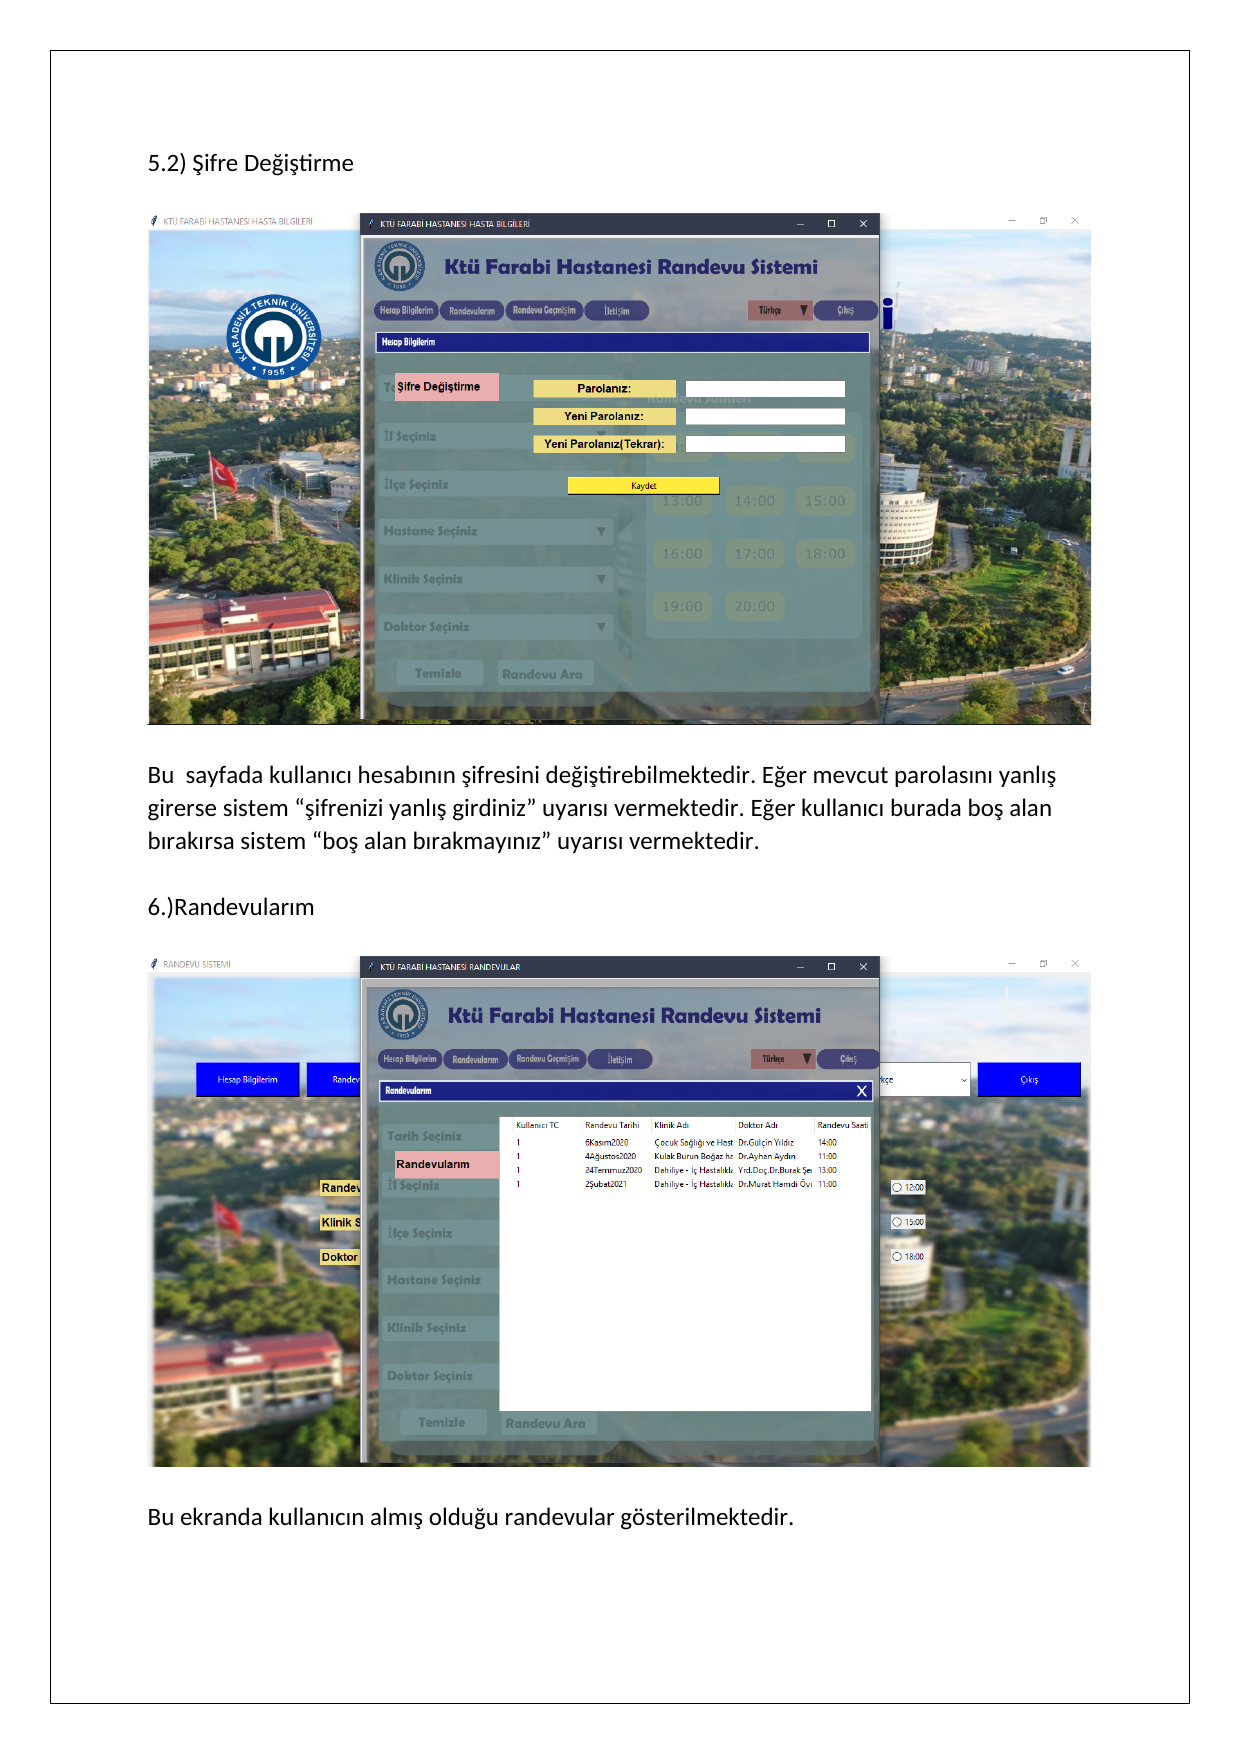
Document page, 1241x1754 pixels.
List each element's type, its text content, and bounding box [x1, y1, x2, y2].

list 5.2) Şifre Değiştirme [147, 147, 1093, 178]
list Bu ekranda kullanıcın almış olduğu randevular gösterilmektedir. [147, 1501, 1093, 1532]
list Bu sayfada kullanıcı hesabının şifresini değiştirebilmektedir. Eğer mevcut parolasını yanlış girerse sistem “şifrenizi yanlış girdiniz” uyarısı vermektedir. Eğer kullanıcı burada boş alan bırakırsa sistem “boş alan bırakmayınız” uyarısı vermektedir. [147, 759, 1093, 856]
list 6.)Randevularım [147, 891, 1093, 922]
picture [147, 956, 1092, 1467]
picture [147, 213, 1092, 725]
